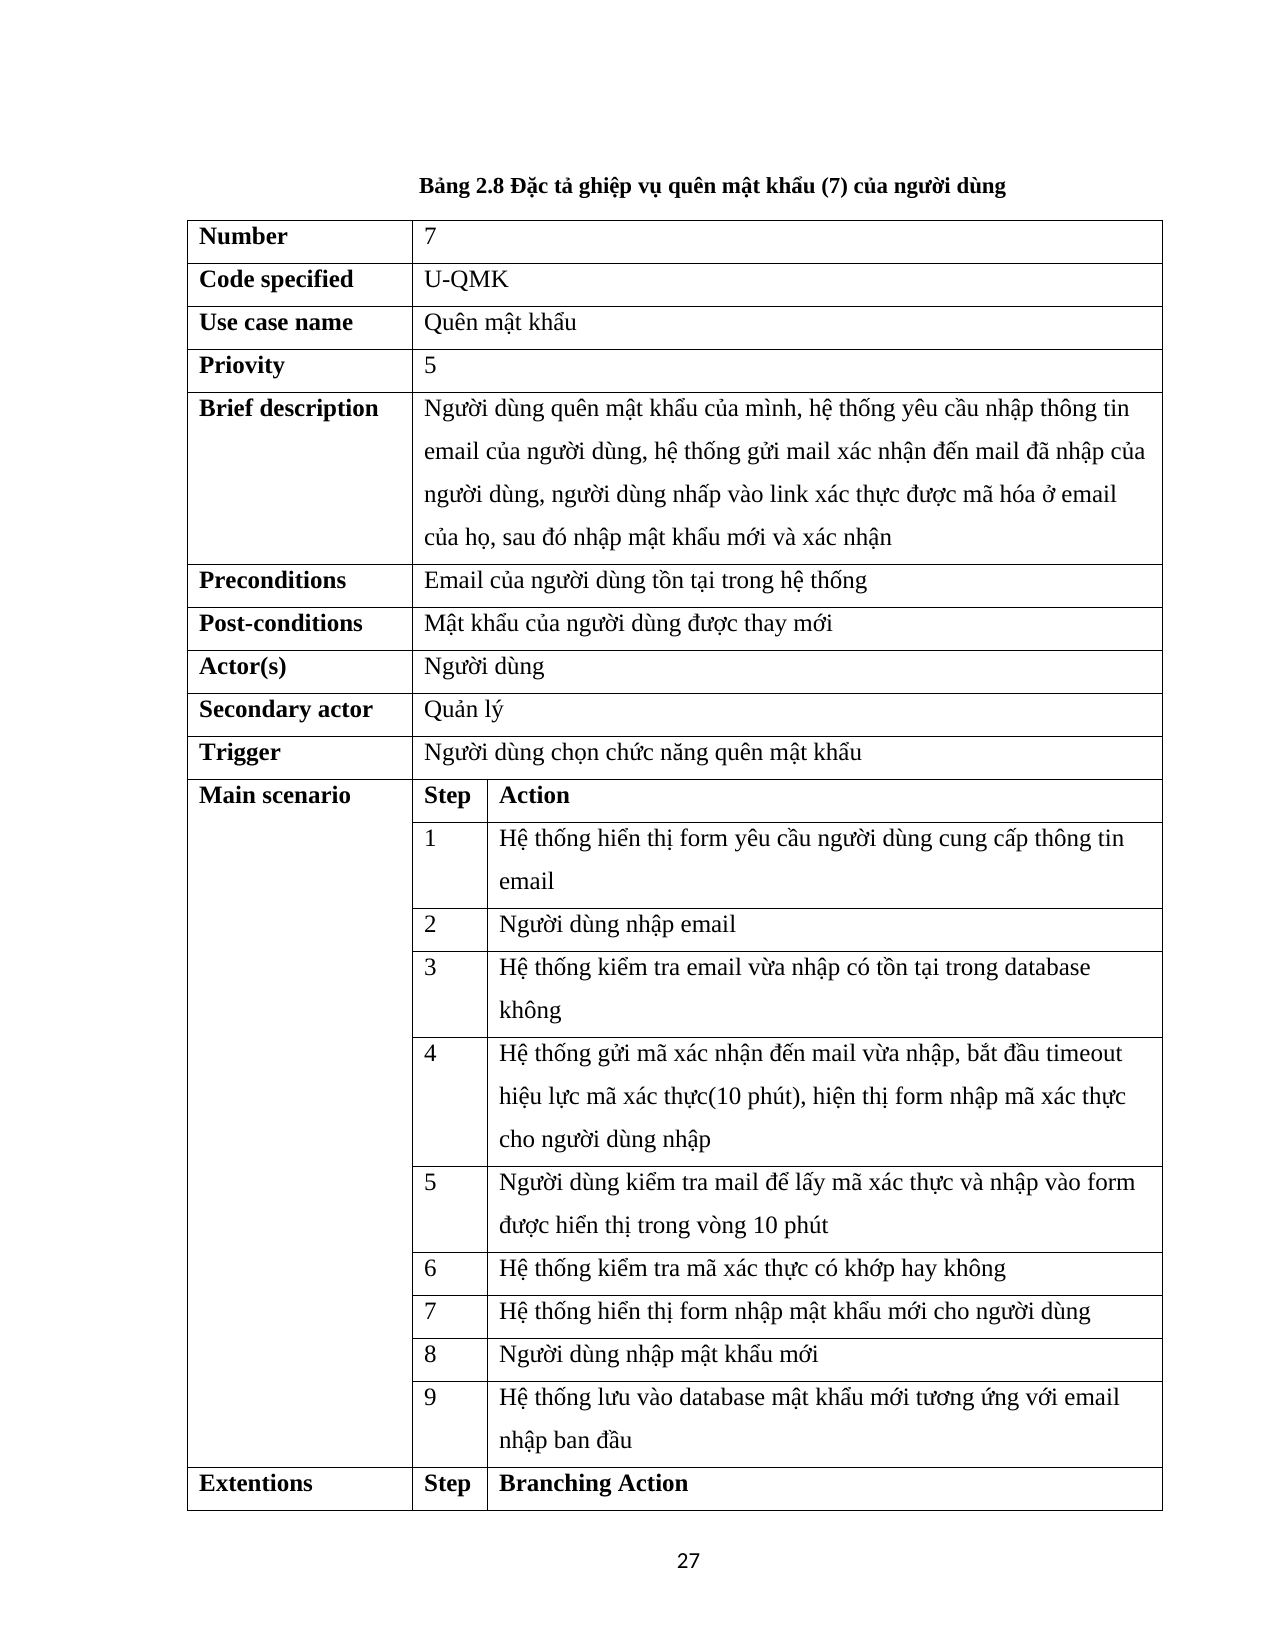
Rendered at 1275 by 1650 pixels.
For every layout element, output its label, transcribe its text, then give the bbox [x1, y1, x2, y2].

table_cell Hệ thống hiển thị form nhập mật khẩu mới cho người dùng [488, 1296, 1162, 1338]
subtitle Bảng 2.8 Đặc tả ghiệp vụ quên mật khẩu (7) của người dùng [262, 172, 1162, 198]
table_cell 8 [413, 1339, 487, 1381]
table_cell Hệ thống lưu vào database mật khẩu mới tương ứng với email nhập ban đầu [488, 1382, 1162, 1467]
table_cell Người dùng kiểm tra mail để lấy mã xác thực và nhập vào form được hiển thị trong vòng 10 phút [488, 1167, 1162, 1252]
table_cell Hệ thống hiển thị form yêu cầu người dùng cung cấp thông tin email [488, 823, 1162, 908]
table_cell Brief description [188, 393, 412, 564]
table_cell Post-conditions [188, 608, 412, 650]
table_cell Use case name [188, 307, 412, 349]
table_cell Hệ thống kiểm tra email vừa nhập có tồn tại trong database không [488, 952, 1162, 1037]
table_cell Quên mật khẩu [413, 307, 1162, 349]
table_cell Main scenario [188, 780, 412, 1467]
table_cell 6 [413, 1253, 487, 1295]
table_cell Hệ thống kiểm tra mã xác thực có khớp hay không [488, 1253, 1162, 1295]
table_cell Branching Action [488, 1468, 1162, 1509]
table_header Number [188, 221, 412, 263]
table_cell Trigger [188, 737, 412, 779]
table_cell Người dùng quên mật khẩu của mình, hệ thống yêu cầu nhập thông tin email của người dùng, hệ thống gửi mail xác nhận đến mail đã nhập của người dùng, người dùng nhấp vào link xác thực được mã hóa ở email của họ, sau đó nhập mật khẩu mới và xác nhận [413, 393, 1162, 564]
table_cell Email của người dùng tồn tại trong hệ thống [413, 565, 1162, 607]
table_cell U-QMK [413, 264, 1162, 306]
table_cell 7 [413, 1296, 487, 1338]
table_cell Priovity [188, 350, 412, 392]
table_cell Người dùng nhập mật khẩu mới [488, 1339, 1162, 1381]
table_cell 1 [413, 823, 487, 908]
table_cell Người dùng nhập email [488, 909, 1162, 951]
table_cell Extentions [188, 1468, 412, 1509]
table_cell Code specified [188, 264, 412, 306]
table_cell Quản lý [413, 694, 1162, 736]
table_cell Step [413, 780, 487, 822]
table_cell 5 [413, 1167, 487, 1252]
table_cell Người dùng chọn chức năng quên mật khẩu [413, 737, 1162, 779]
table_cell 4 [413, 1038, 487, 1166]
table_cell 9 [413, 1382, 487, 1467]
table_header 7 [413, 221, 1162, 263]
table_cell Mật khẩu của người dùng được thay mới [413, 608, 1162, 650]
table_cell Người dùng [413, 651, 1162, 693]
table_cell Actor(s) [188, 651, 412, 693]
table_cell Secondary actor [188, 694, 412, 736]
table_cell 5 [413, 350, 1162, 392]
table_cell Hệ thống gửi mã xác nhận đến mail vừa nhập, bắt đầu timeout hiệu lực mã xác thực(10 phút), hiện thị form nhập mã xác thực cho người dùng nhập [488, 1038, 1162, 1166]
table_cell Step [413, 1468, 487, 1509]
table_cell Action [488, 780, 1162, 822]
table_cell Preconditions [188, 565, 412, 607]
table_cell 3 [413, 952, 487, 1037]
table_cell 2 [413, 909, 487, 951]
